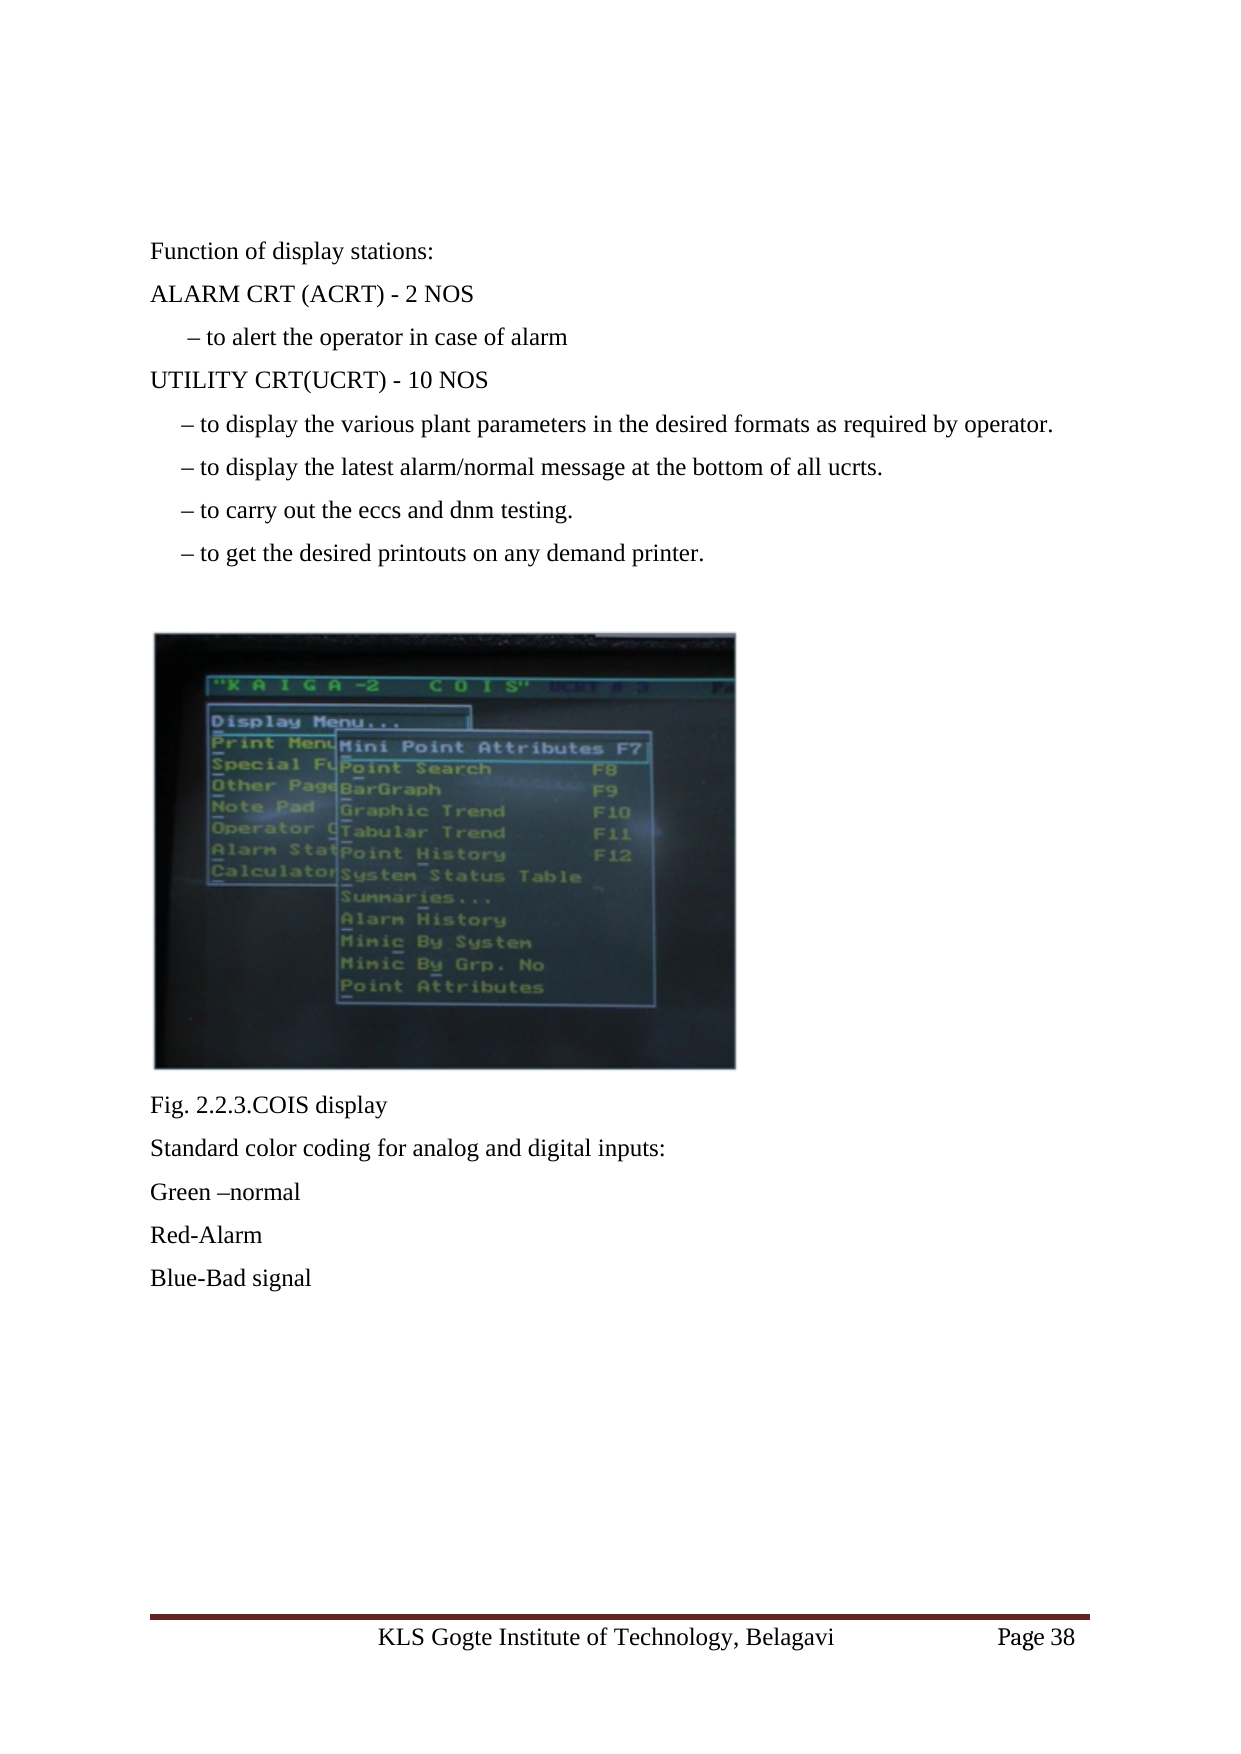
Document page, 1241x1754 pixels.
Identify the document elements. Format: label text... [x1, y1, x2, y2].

text – to get the desired printouts on any demand printer. [150, 538, 1090, 567]
text Fig. 2.2.3.COIS display [150, 1090, 1090, 1119]
text Blue-Bad signal [150, 1263, 1090, 1292]
text – to display the various plant parameters in the desired formats as required by operator. [150, 409, 1090, 437]
text – to alert the operator in case of alarm [150, 322, 1090, 351]
text Green –normal [150, 1177, 1090, 1205]
text Standard color coding for analog and digital inputs: [150, 1133, 1090, 1162]
text – to carry out the eccs and dnm testing. [150, 495, 1090, 524]
text UTILITY CRT(UCRT) - 10 NOS [150, 366, 1090, 394]
text Function of display stations: [150, 236, 1090, 265]
text – to display the latest alarm/normal message at the bottom of all ucrts. [150, 452, 1090, 481]
text Red-Alarm [150, 1220, 1090, 1248]
text ALARM CRT (ACRT) - 2 NOS [150, 279, 1090, 308]
picture [150, 624, 741, 1076]
